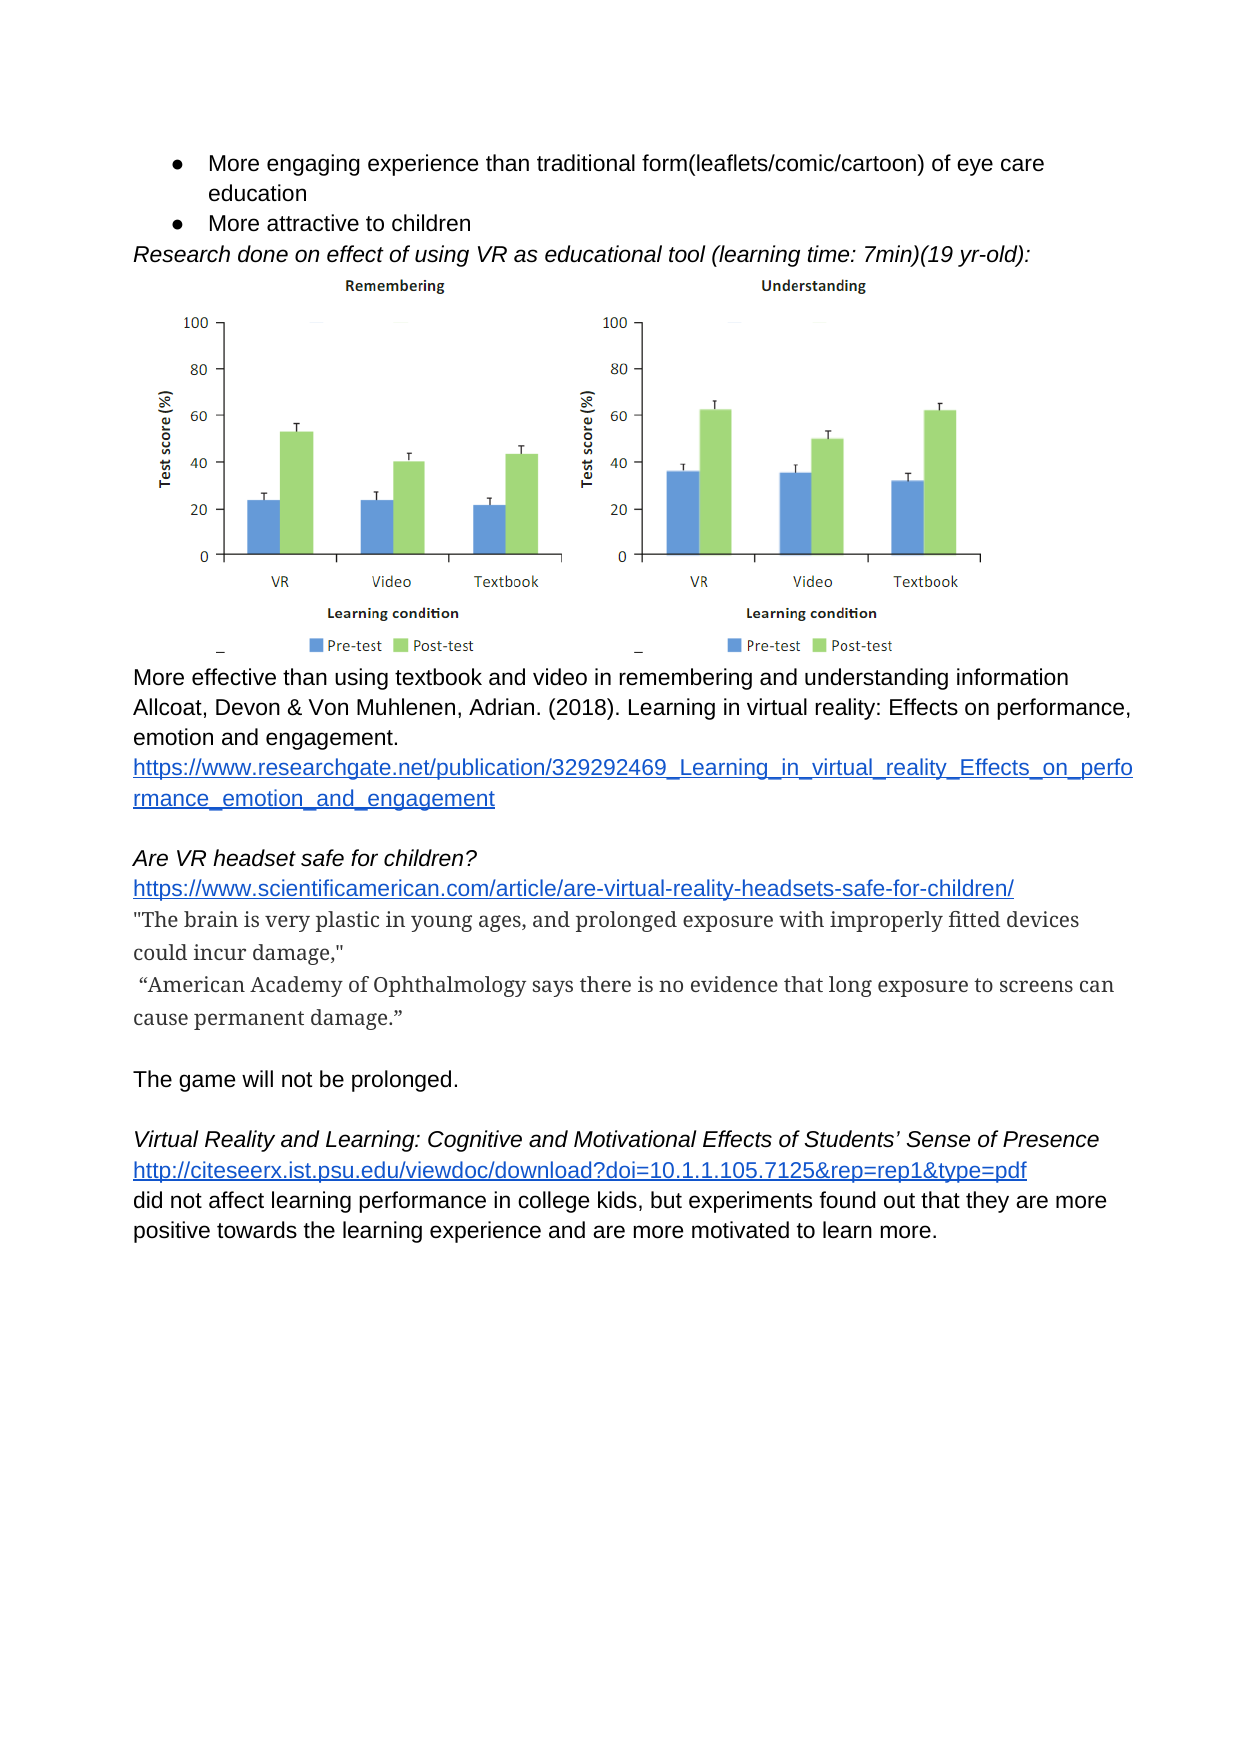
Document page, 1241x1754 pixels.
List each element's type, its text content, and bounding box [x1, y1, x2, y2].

text Allcoat, Devon & Von Muhlenen, Adrian. (2018). Learning in virtual reality: Effects on performance, emotion and engagement. https://www.researchgate.net/publication/329292469_Learning_in_virtual_reality_Effects_on_performance_emotion_and_engagement [133, 694, 1139, 811]
text Are VR headset safe for children? [133, 845, 1139, 871]
list More attractive to children [170, 210, 1139, 237]
text “American Academy of Ophthalmology says there is no evidence that long exposure to screens can cause permanent damage.” [133, 971, 1139, 1032]
text Virtual Reality and Learning: Cognitive and Motivational Effects of Students’ Sense of Presence http://citeseerx.ist.psu.edu/viewdoc/download?doi=10.1.1.105.7125&rep=rep1&type=pdf [133, 1126, 1139, 1183]
list More engaging experience than traditional form(leaflets/comic/cartoon) of eye care education [170, 150, 1139, 207]
text "The brain is very plastic in young ages, and prolonged exposure with improperly fitted devices could incur damage," [133, 905, 1139, 966]
text https://www.scientificamerican.com/article/are-virtual-reality-headsets-safe-for-children/ [133, 875, 1139, 902]
text Research done on effect of using VR as educational tool (learning time: 7min)(19 yr-old): [133, 241, 1139, 267]
text did not affect learning performance in college kids, but experiments found out that they are more positive towards the learning experience and are more motivated to learn more. [133, 1187, 1139, 1243]
text The game will not be prolonged. [133, 1066, 1139, 1092]
picture [132, 270, 1014, 660]
text More effective than using textbook and video in remembering and understanding information [133, 664, 1139, 690]
